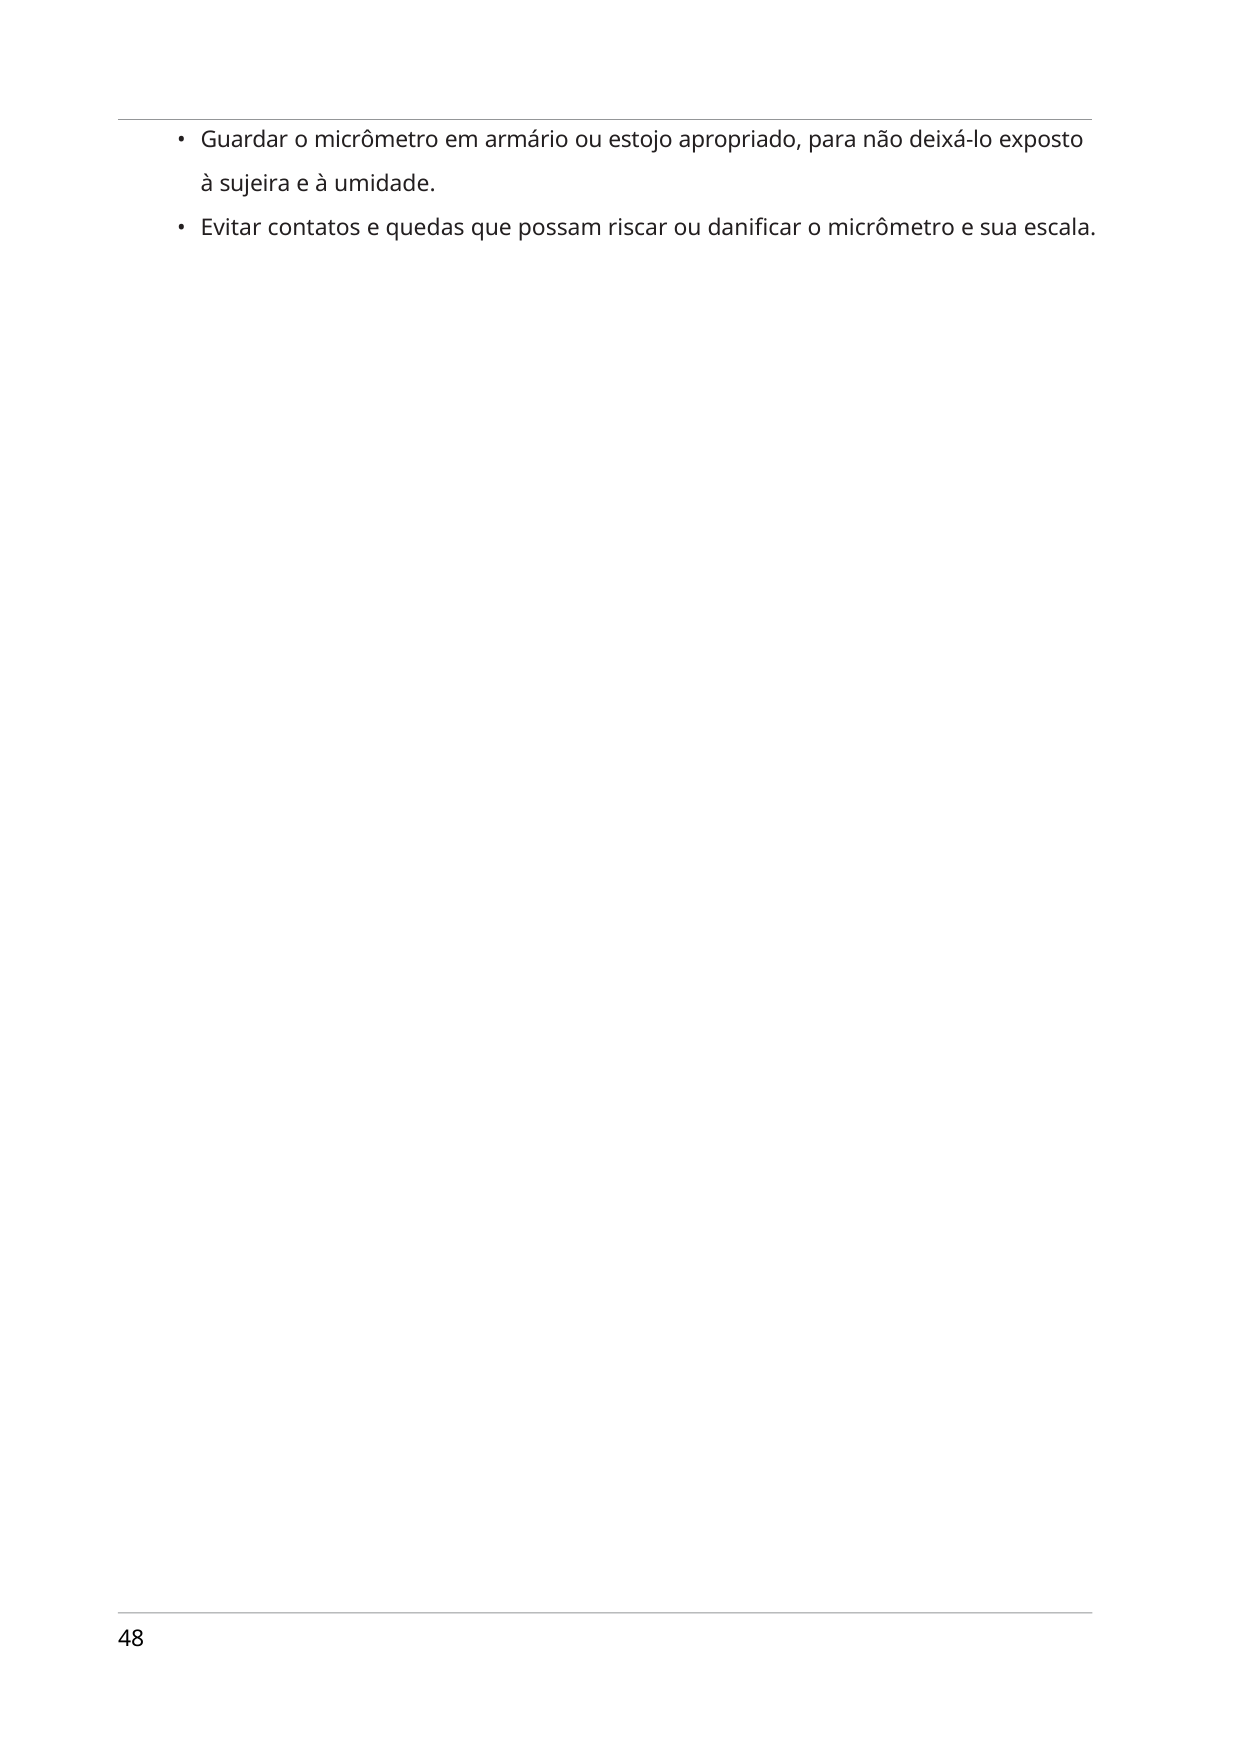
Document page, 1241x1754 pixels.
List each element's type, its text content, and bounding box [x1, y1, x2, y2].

list Evitar contatos e quedas que possam riscar ou danificar o micrômetro e sua escala. [177, 211, 1144, 242]
list Guardar o micrômetro em armário ou estojo apropriado, para não deixá-lo exposto à sujeira e à umidade. [177, 123, 1093, 198]
